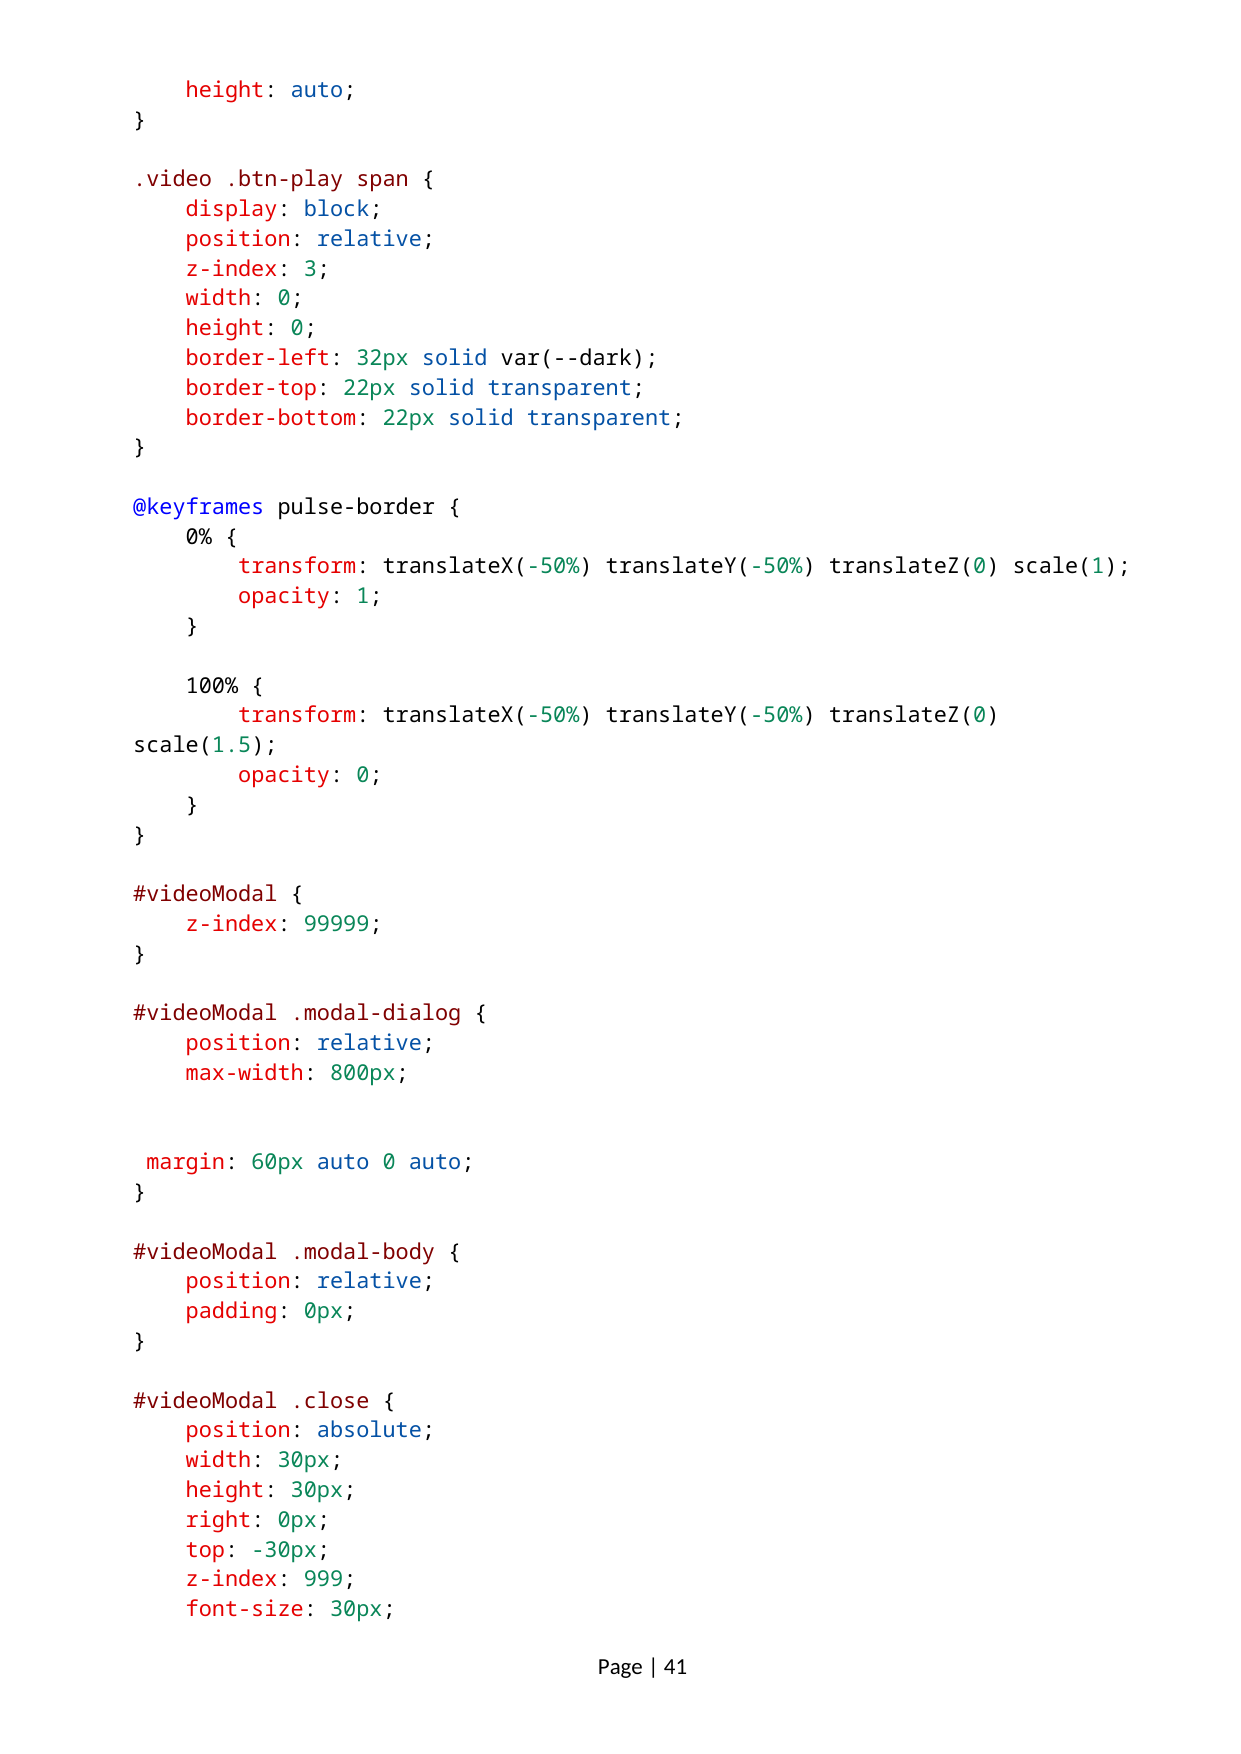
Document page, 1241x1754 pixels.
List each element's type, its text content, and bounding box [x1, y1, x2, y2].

text border-top: 22px solid transparent; [133, 372, 1152, 402]
text z-index: 3; [133, 253, 1152, 282]
text top: -30px; [133, 1534, 1152, 1563]
text } [133, 1176, 1152, 1206]
text border-left: 32px solid var(--dark); [133, 342, 1152, 372]
text #videoModal .modal-body { [133, 1236, 1152, 1266]
text opacity: 1; [133, 580, 1152, 610]
text height: 30px; [133, 1474, 1152, 1504]
text display: block; [133, 193, 1152, 223]
text #videoModal { [133, 878, 1152, 908]
text z-index: 99999; [133, 908, 1152, 938]
text #videoModal .close { [133, 1385, 1152, 1414]
text } [133, 819, 1152, 848]
text @keyframes pulse-border { [133, 491, 1152, 521]
text z-index: 999; [133, 1563, 1152, 1593]
text } [133, 431, 1152, 461]
text 0% { [133, 521, 1152, 551]
text width: 0; [133, 282, 1152, 312]
text height: auto; [133, 74, 1152, 104]
text margin: 60px auto 0 auto; [133, 1146, 1152, 1176]
text width: 30px; [133, 1444, 1152, 1474]
text position: relative; [133, 1266, 1152, 1295]
text opacity: 0; [133, 759, 1152, 789]
text font-size: 30px; [133, 1593, 1152, 1623]
text max-width: 800px; [133, 1057, 1152, 1087]
text } [133, 104, 1152, 133]
text height: 0; [133, 312, 1152, 342]
text #videoModal .modal-dialog { [133, 997, 1152, 1027]
text .video .btn-play span { [133, 163, 1152, 193]
text } [133, 789, 1152, 819]
text border-bottom: 22px solid transparent; [133, 402, 1152, 431]
text padding: 0px; [133, 1295, 1152, 1325]
text right: 0px; [133, 1504, 1152, 1534]
text position: relative; [133, 223, 1152, 253]
text transform: translateX(-50%) translateY(-50%) translateZ(0) scale(1.5); [133, 699, 1152, 759]
text } [133, 1325, 1152, 1355]
text position: absolute; [133, 1414, 1152, 1444]
text position: relative; [133, 1027, 1152, 1057]
text } [133, 938, 1152, 968]
text transform: translateX(-50%) translateY(-50%) translateZ(0) scale(1); [133, 551, 1152, 580]
text } [133, 610, 1152, 640]
text 100% { [133, 670, 1152, 699]
